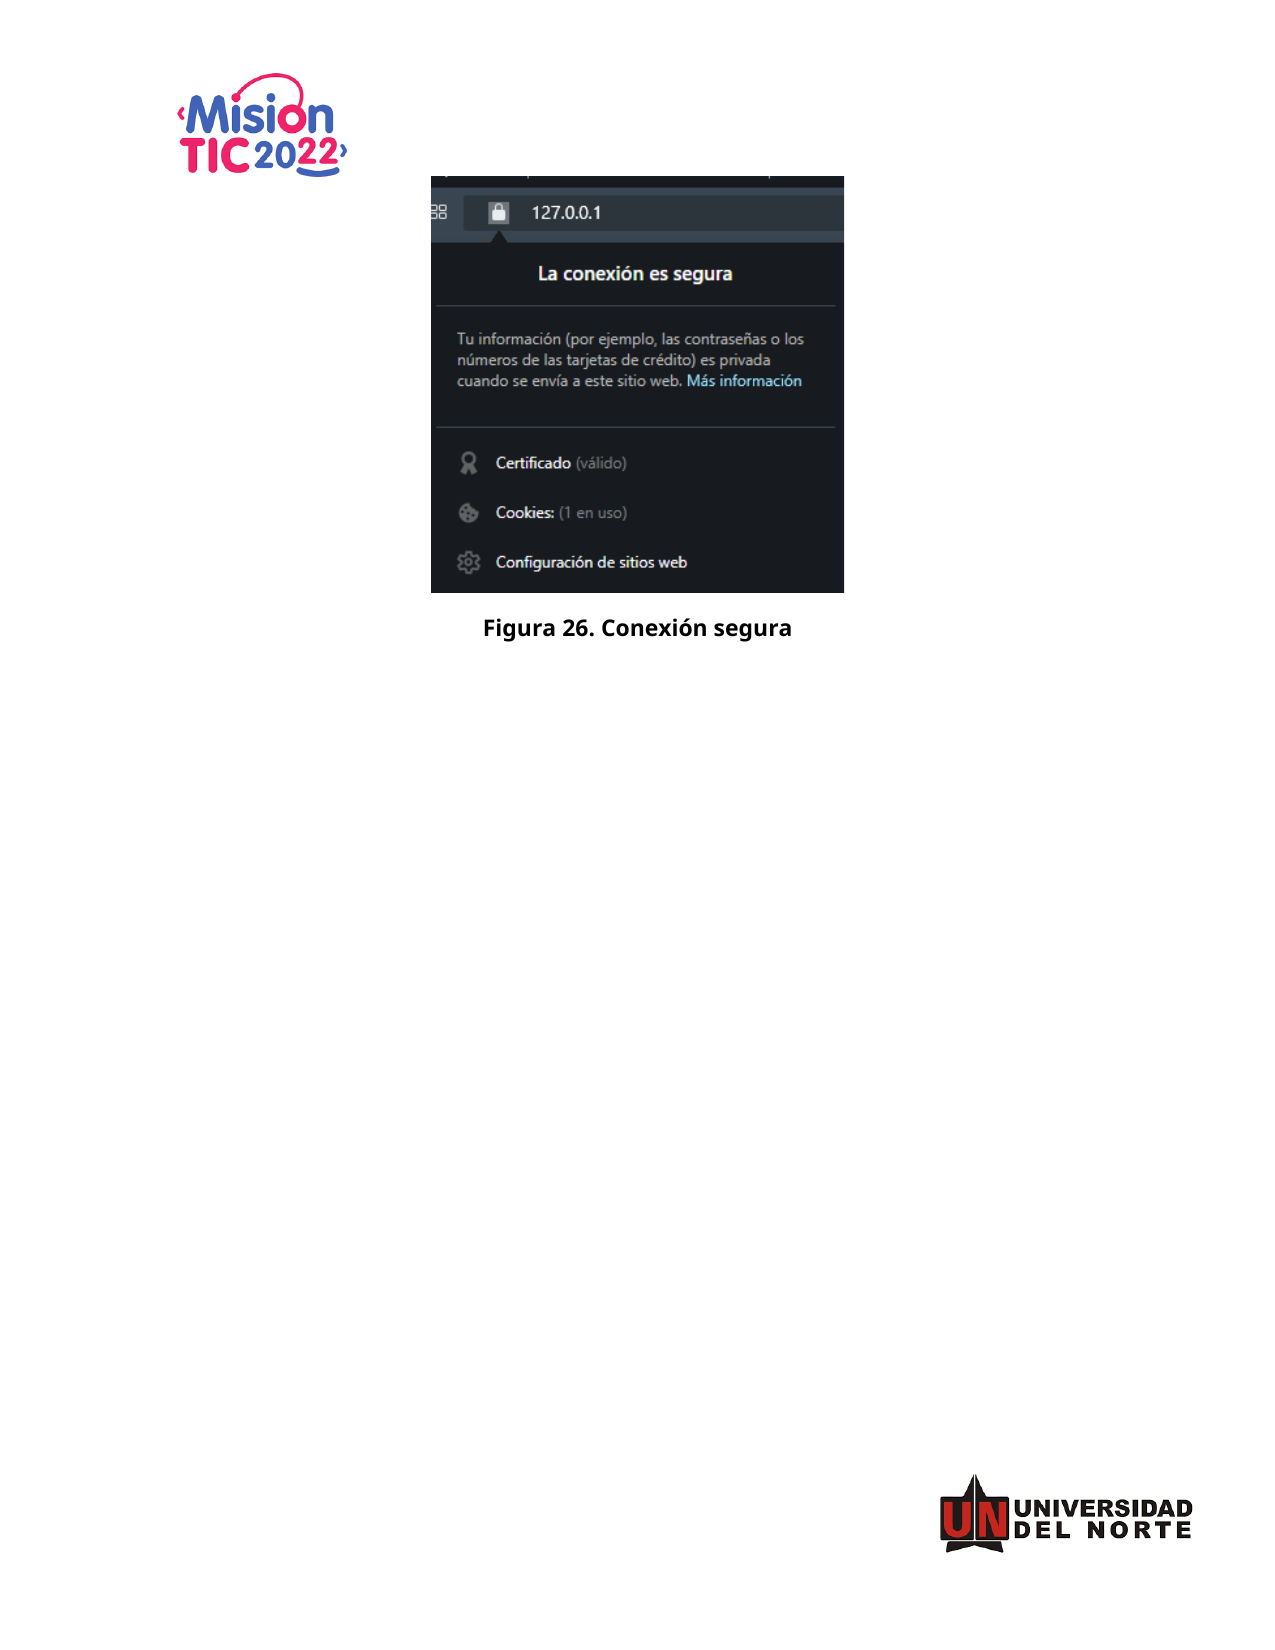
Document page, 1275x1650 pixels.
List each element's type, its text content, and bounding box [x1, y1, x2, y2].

text Figura 26. Conexión segura [177, 611, 1098, 643]
picture [928, 1459, 1202, 1563]
picture [177, 73, 347, 177]
picture [431, 176, 845, 593]
